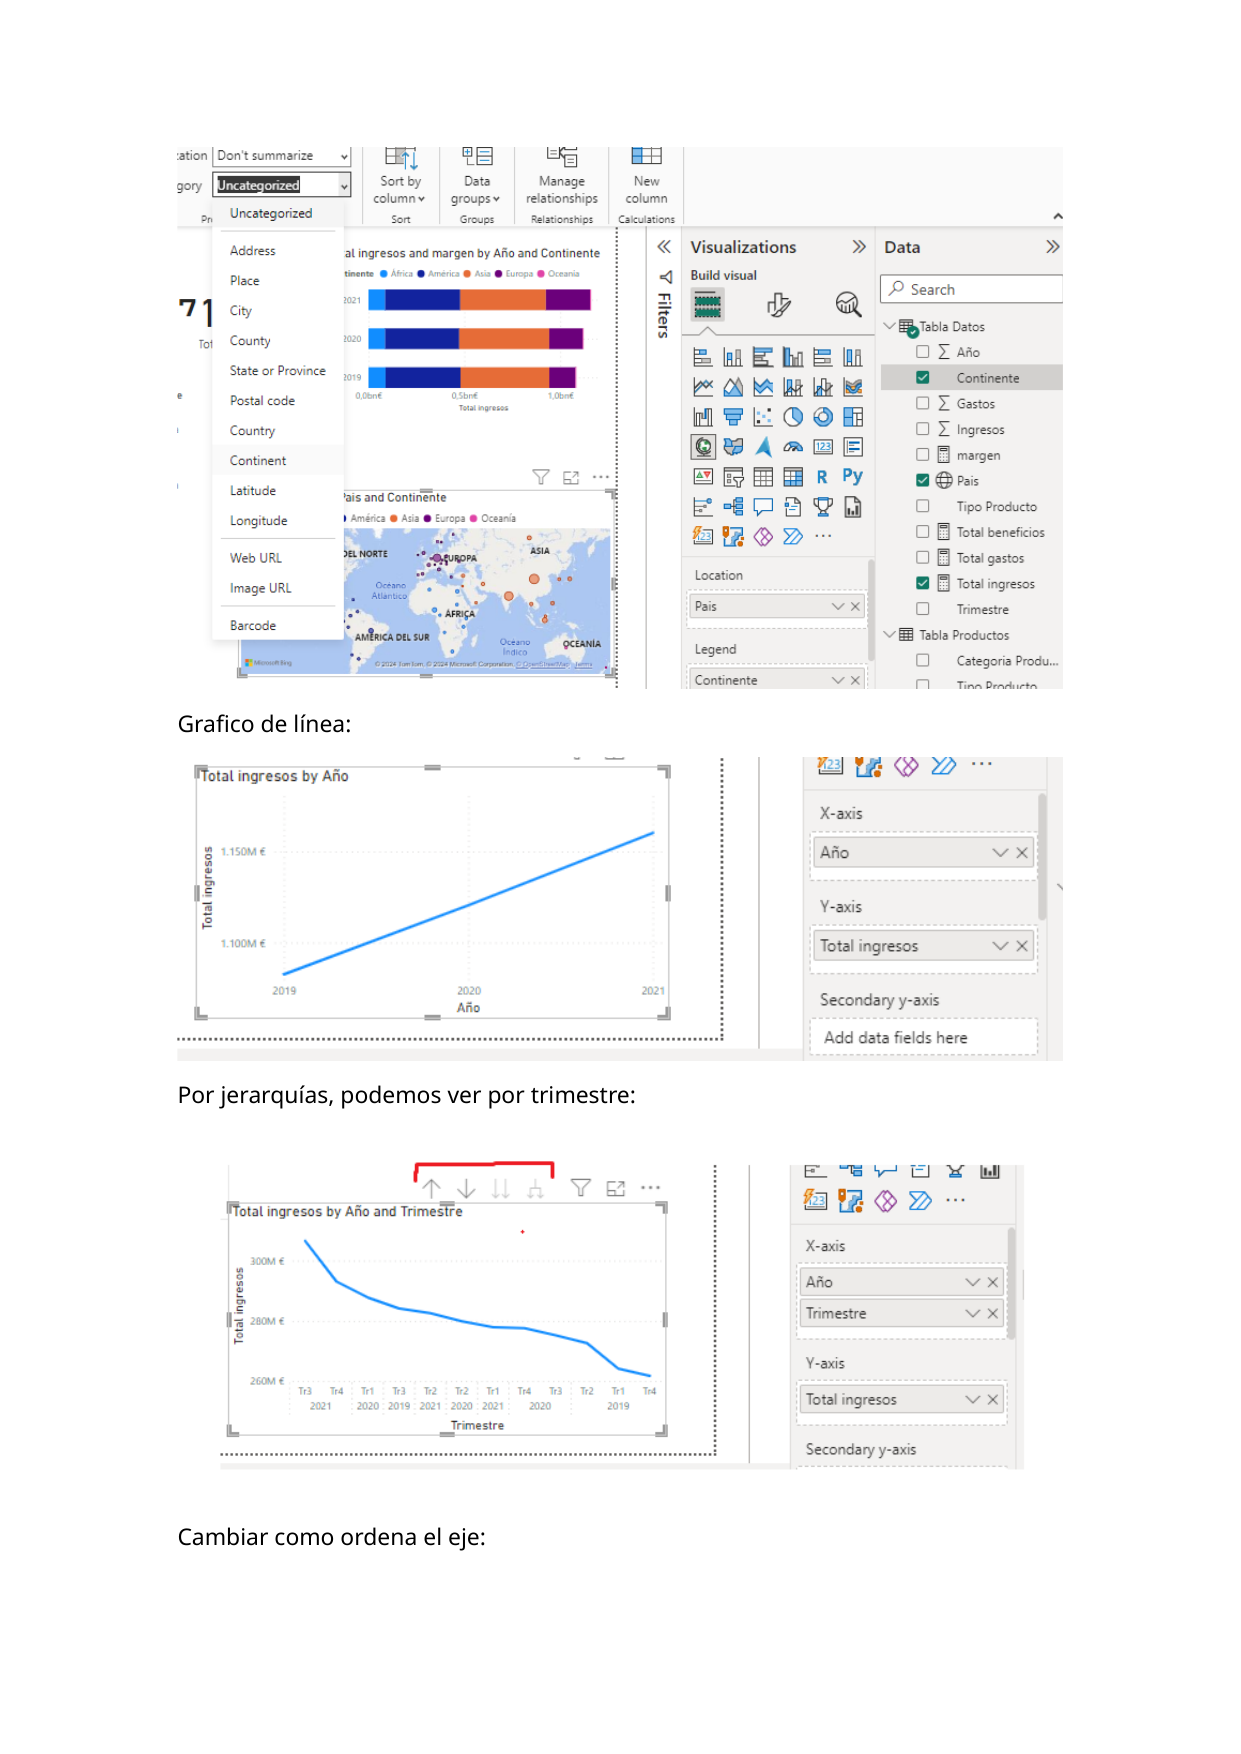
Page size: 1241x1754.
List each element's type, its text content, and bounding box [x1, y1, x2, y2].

text Cambiar como ordena el eje: [177, 1521, 1063, 1552]
text Grafico de línea: [177, 707, 1063, 739]
picture [177, 757, 1063, 1061]
text Por jerarquías, podemos ver por trimestre: [177, 1079, 1063, 1111]
picture [177, 147, 1063, 689]
picture [177, 1130, 1063, 1502]
